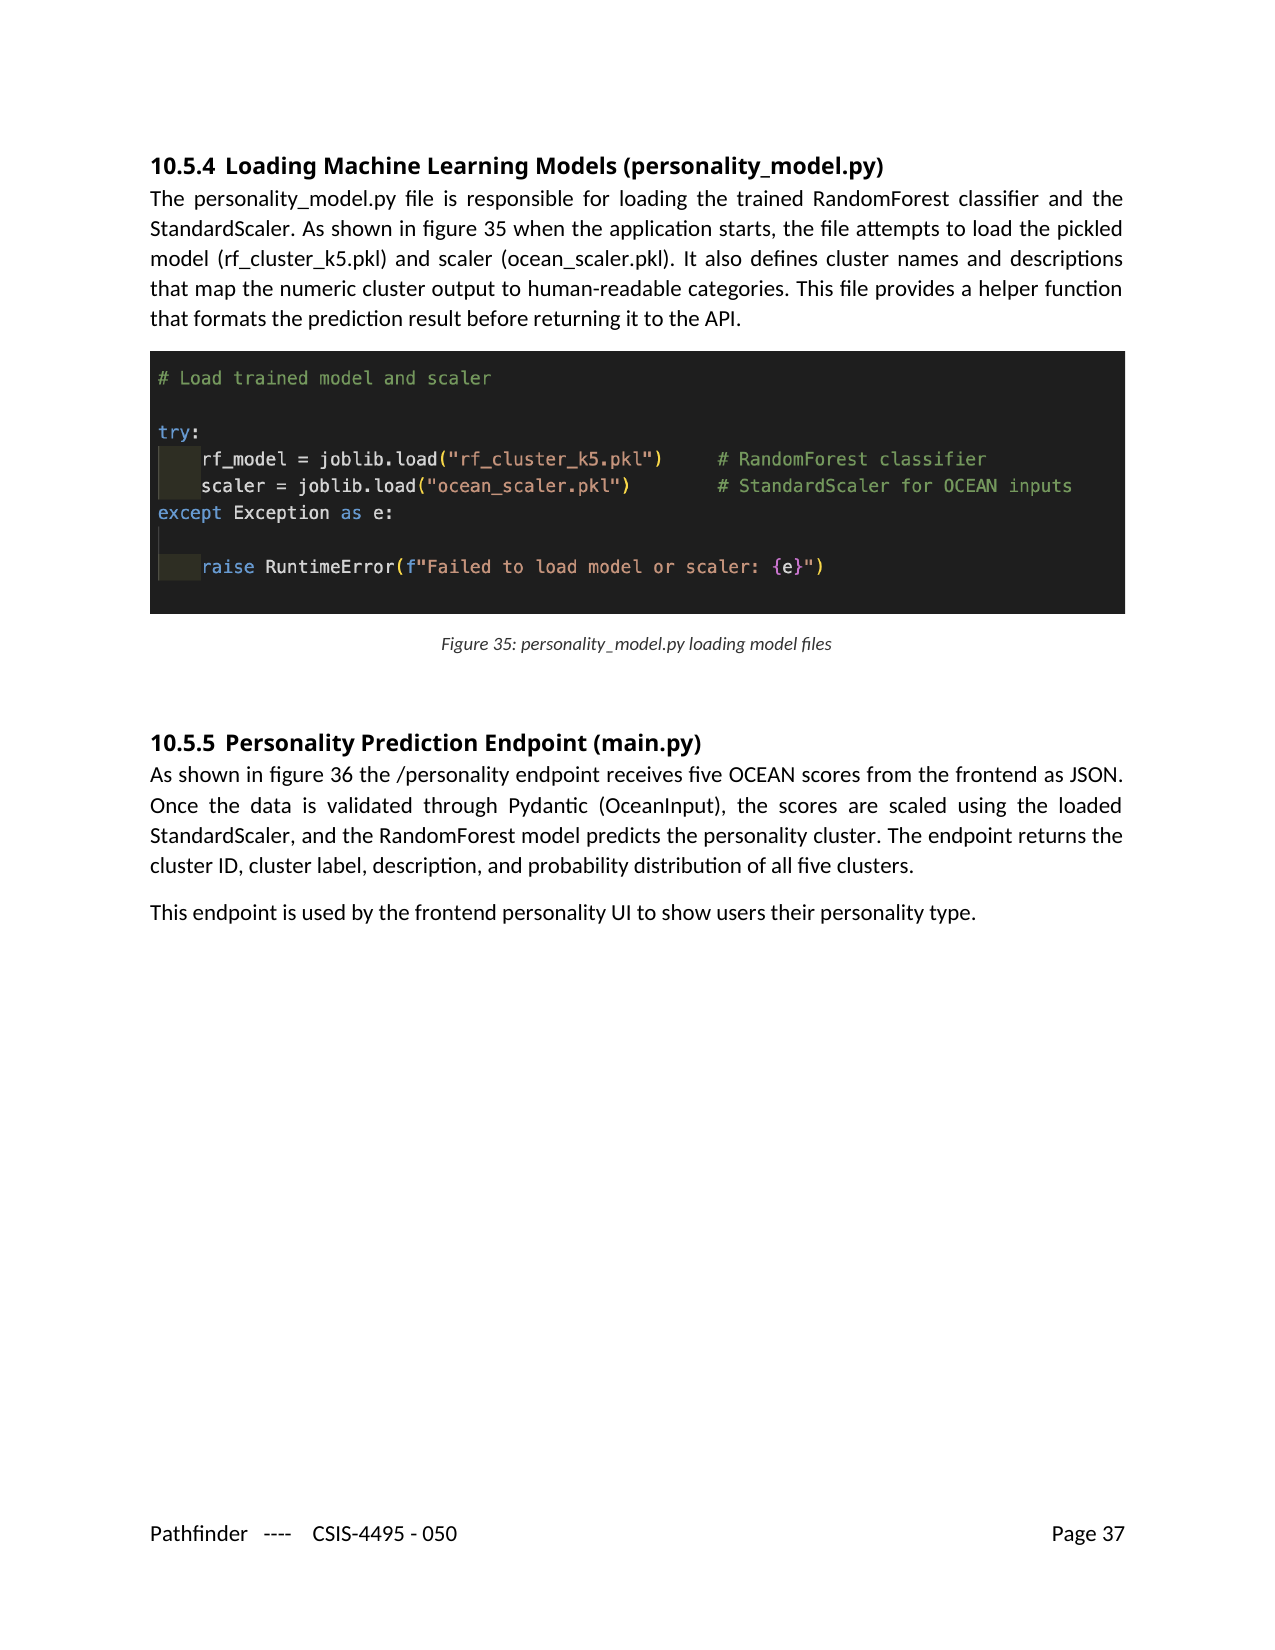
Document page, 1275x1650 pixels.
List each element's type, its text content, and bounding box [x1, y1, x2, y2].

text This endpoint is used by the frontend personality UI to show users their personality type. [150, 898, 1125, 926]
text As shown in figure 36 the /personality endpoint receives five OCEAN scores from the frontend as JSON. Once the data is validated through Pydantic (OceanInput), the scores are scaled using the loaded StandardScaler, and the RandomForest model predicts the personality cluster. The endpoint returns the cluster ID, cluster label, description, and probability distribution of all five clusters. [150, 761, 1125, 879]
text Figure 35: personality_model.py loading model files [150, 632, 1125, 655]
picture [150, 351, 1125, 614]
text The personality_model.py file is responsible for loading the trained RandomForest classifier and the StandardScaler. As shown in figure 35 when the application starts, the file attempts to load the pickled model (rf_cluster_k5.pkl) and scaler (ocean_scaler.pkl). It also defines cluster names and descriptions that map the numeric cluster output to human-readable categories. This file provides a helper function that formats the prediction result before returning it to the API. [150, 184, 1125, 333]
subtitle Loading Machine Learning Models (personality_model.py) [150, 150, 1125, 181]
subtitle Personality Prediction Endpoint (main.py) [150, 727, 1125, 758]
